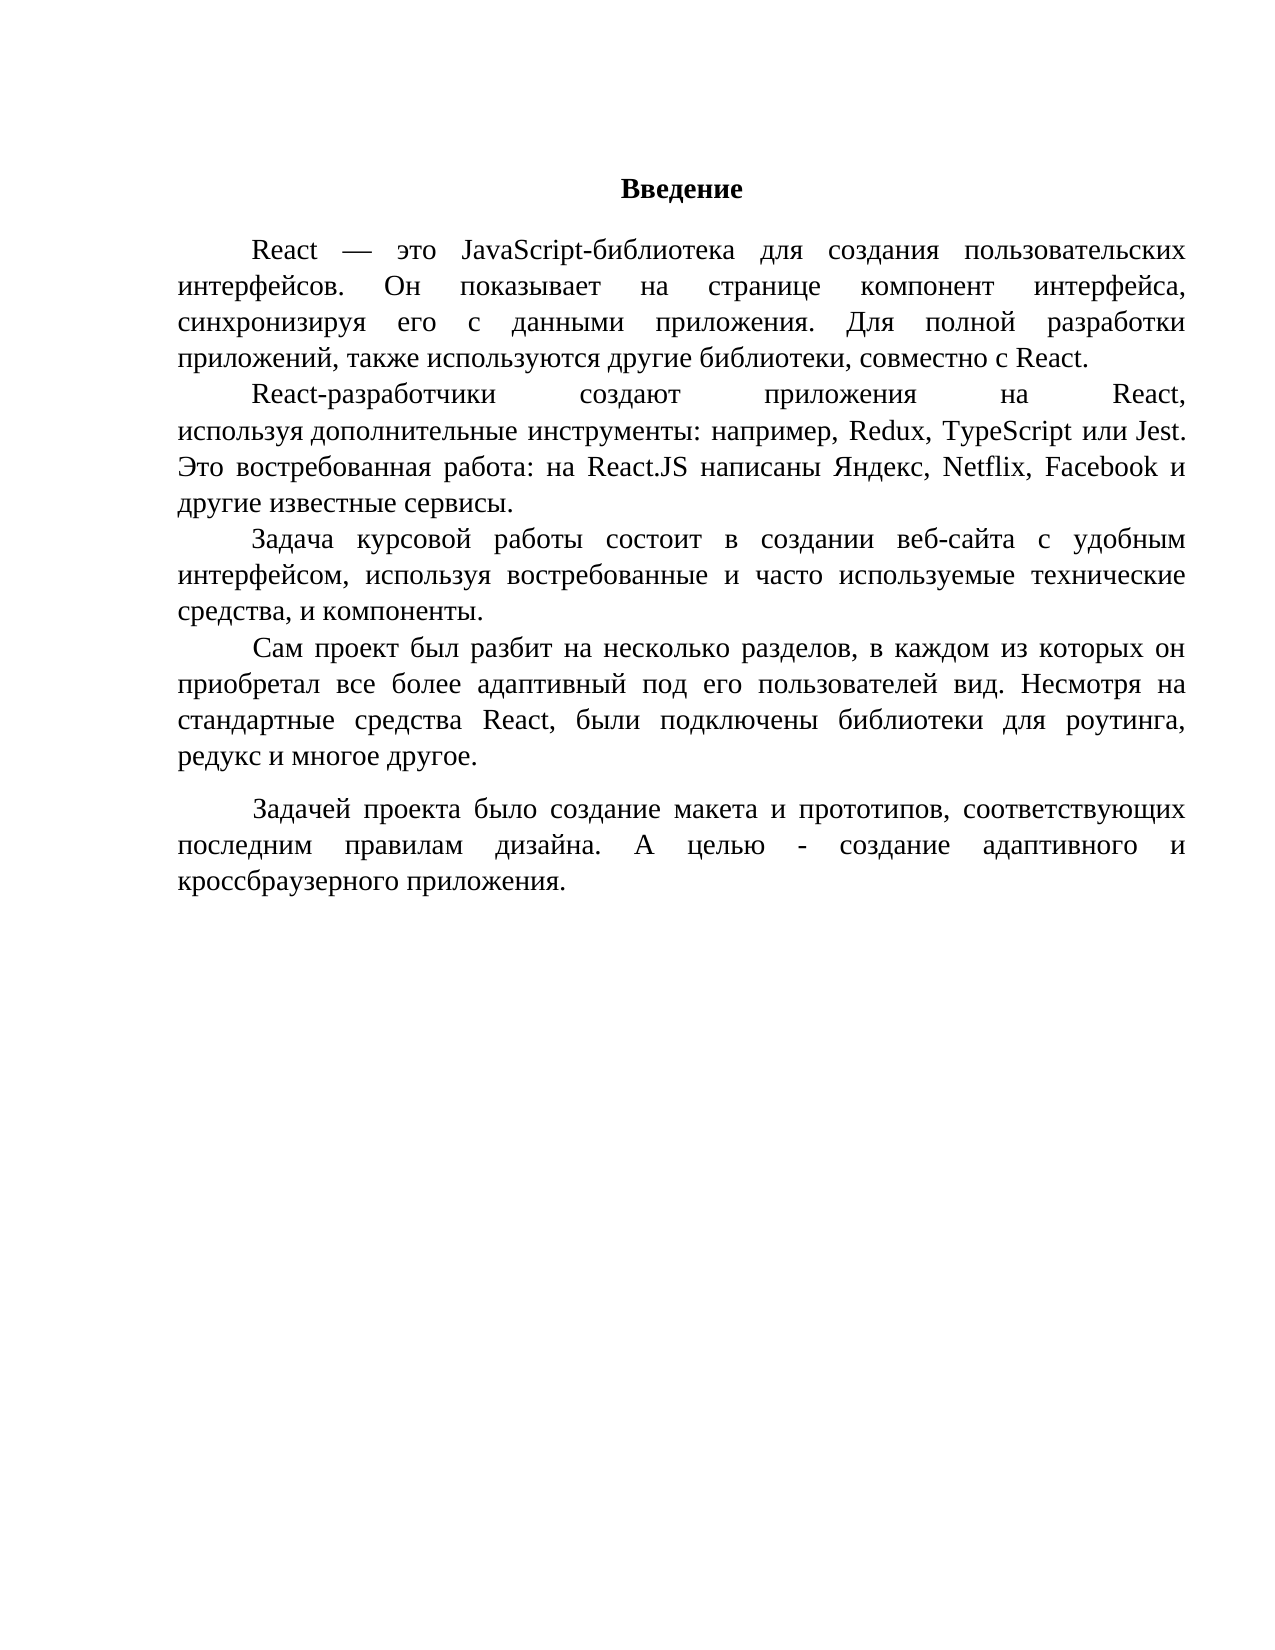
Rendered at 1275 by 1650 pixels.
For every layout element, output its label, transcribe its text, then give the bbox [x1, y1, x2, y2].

text Задачей проекта было создание макета и прототипов, соответствующих последним правилам дизайна. А целью - создание адаптивного и кроссбраузерного приложения. [177, 791, 1186, 897]
text React-разработчики создают приложения на React, используя дополнительные инструменты: например, Redux, TypeScript или Jest. Это востребованная работа: на React.JS написаны Яндекс, Netflix, Facebook и другие известные сервисы. [177, 377, 1186, 519]
text Сам проект был разбит на несколько разделов, в каждом из которых он приобретал все более адаптивный под его пользователей вид. Несмотря на стандартные средства React, были подключены библиотеки для роутинга, редукс и многое другое. [177, 630, 1186, 772]
subtitle Введение [177, 171, 1186, 204]
text React — это JavaScript-библиотека для создания пользовательских интерфейсов. Он показывает на странице компонент интерфейса, синхронизируя его с данными приложения. Для полной разработки приложений, также используются другие библиотеки, совместно с React. [177, 232, 1186, 374]
text Задача курсовой работы состоит в создании веб-сайта с удобным интерфейсом, используя востребованные и часто используемые технические средства, и компоненты. [177, 521, 1186, 627]
